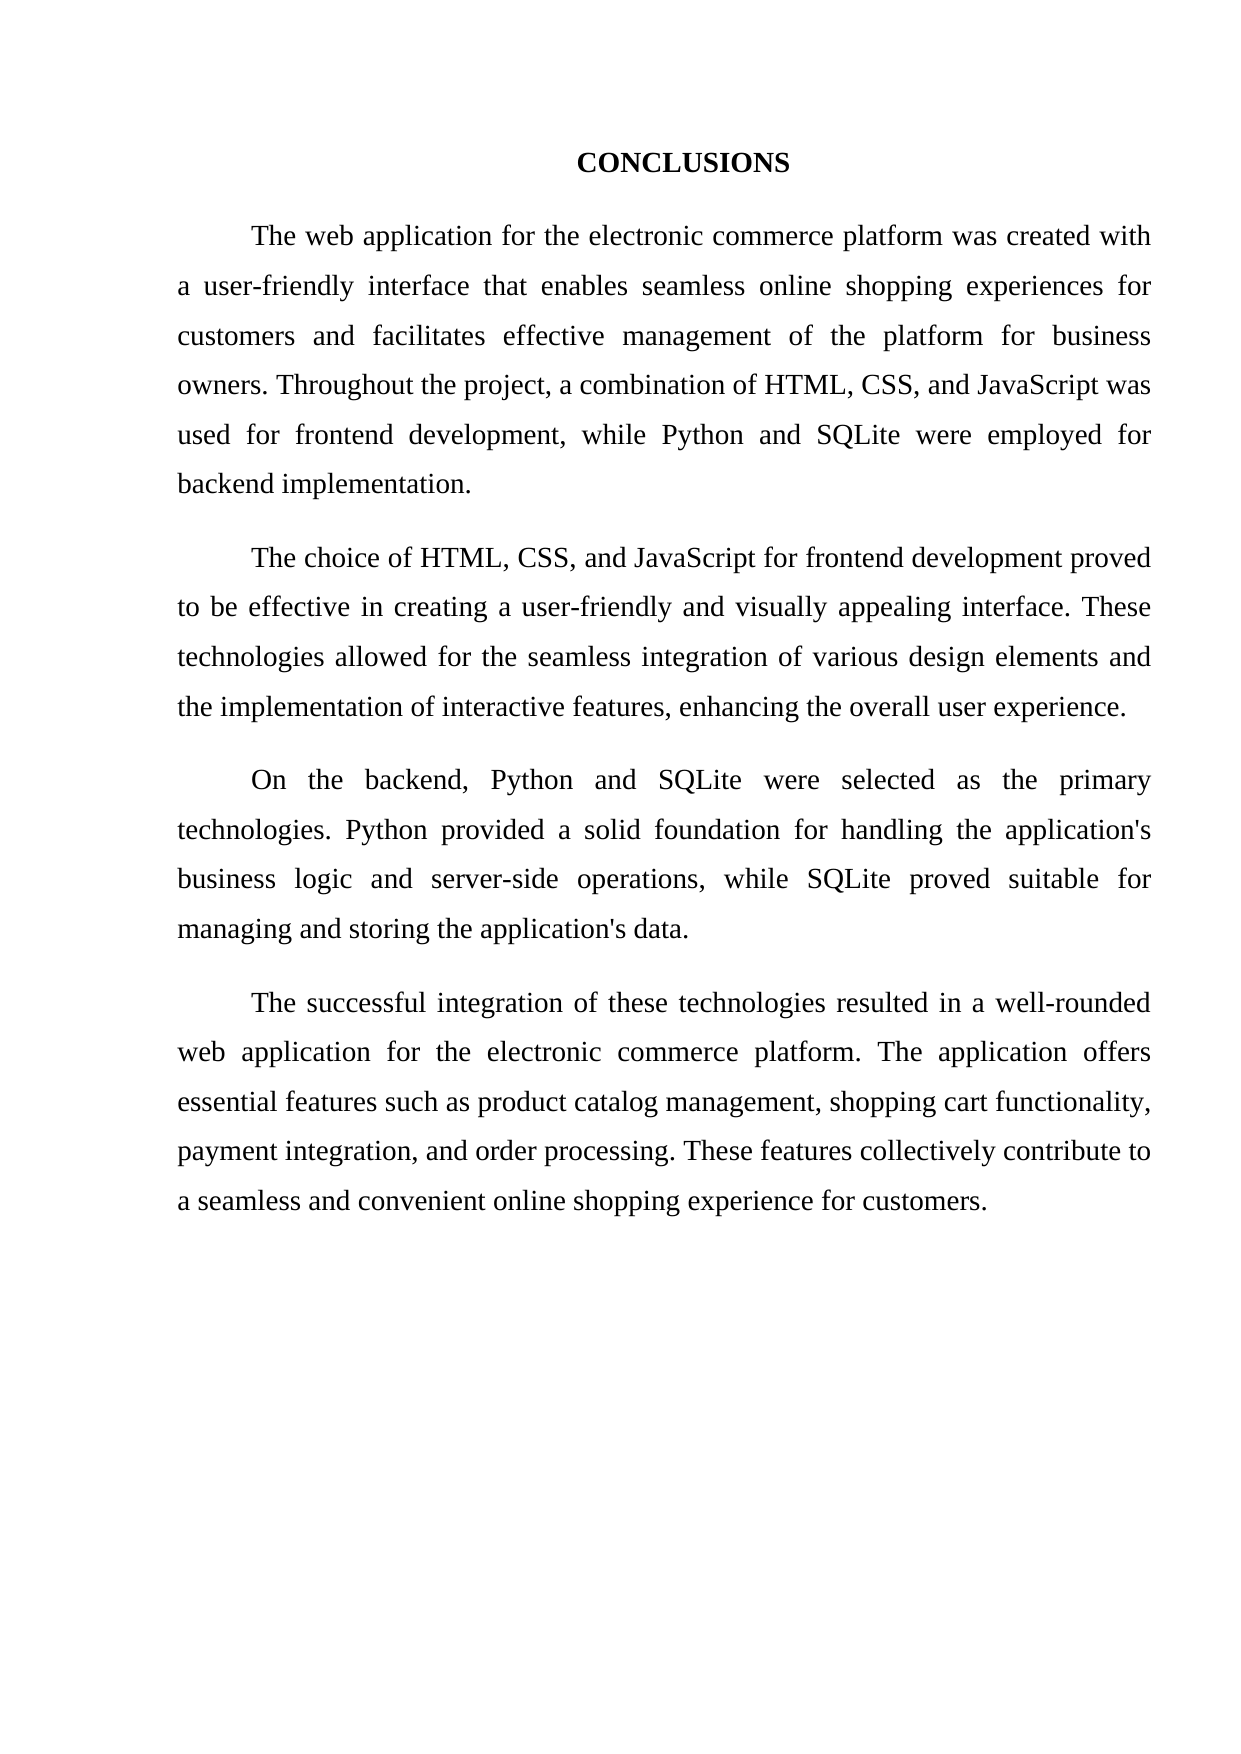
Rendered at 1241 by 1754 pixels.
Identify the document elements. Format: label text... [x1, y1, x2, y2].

text The choice of HTML, CSS, and JavaScript for frontend development proved to be effective in creating a user-friendly and visually appealing interface. These technologies allowed for the seamless integration of various design elements and the implementation of interactive features, enhancing the overall user experience. [177, 540, 1152, 722]
text On the backend, Python and SQLite were selected as the primary technologies. Python provided a solid foundation for handling the application's business logic and server-side operations, while SQLite proved suitable for managing and storing the application's data. [177, 762, 1152, 945]
text The web application for the electronic commerce platform was created with a user-friendly interface that enables seamless online shopping experiences for customers and facilitates effective management of the platform for business owners. Throughout the project, a combination of HTML, CSS, and JavaScript was used for frontend development, while Python and SQLite were employed for backend implementation. [177, 218, 1152, 500]
text CONCLUSIONS [150, 145, 1217, 179]
text The successful integration of these technologies resulted in a well-rounded web application for the electronic commerce platform. The application offers essential features such as product catalog management, shopping cart functionality, payment integration, and order processing. These features collectively contribute to a seamless and convenient online shopping experience for customers. [177, 985, 1152, 1217]
